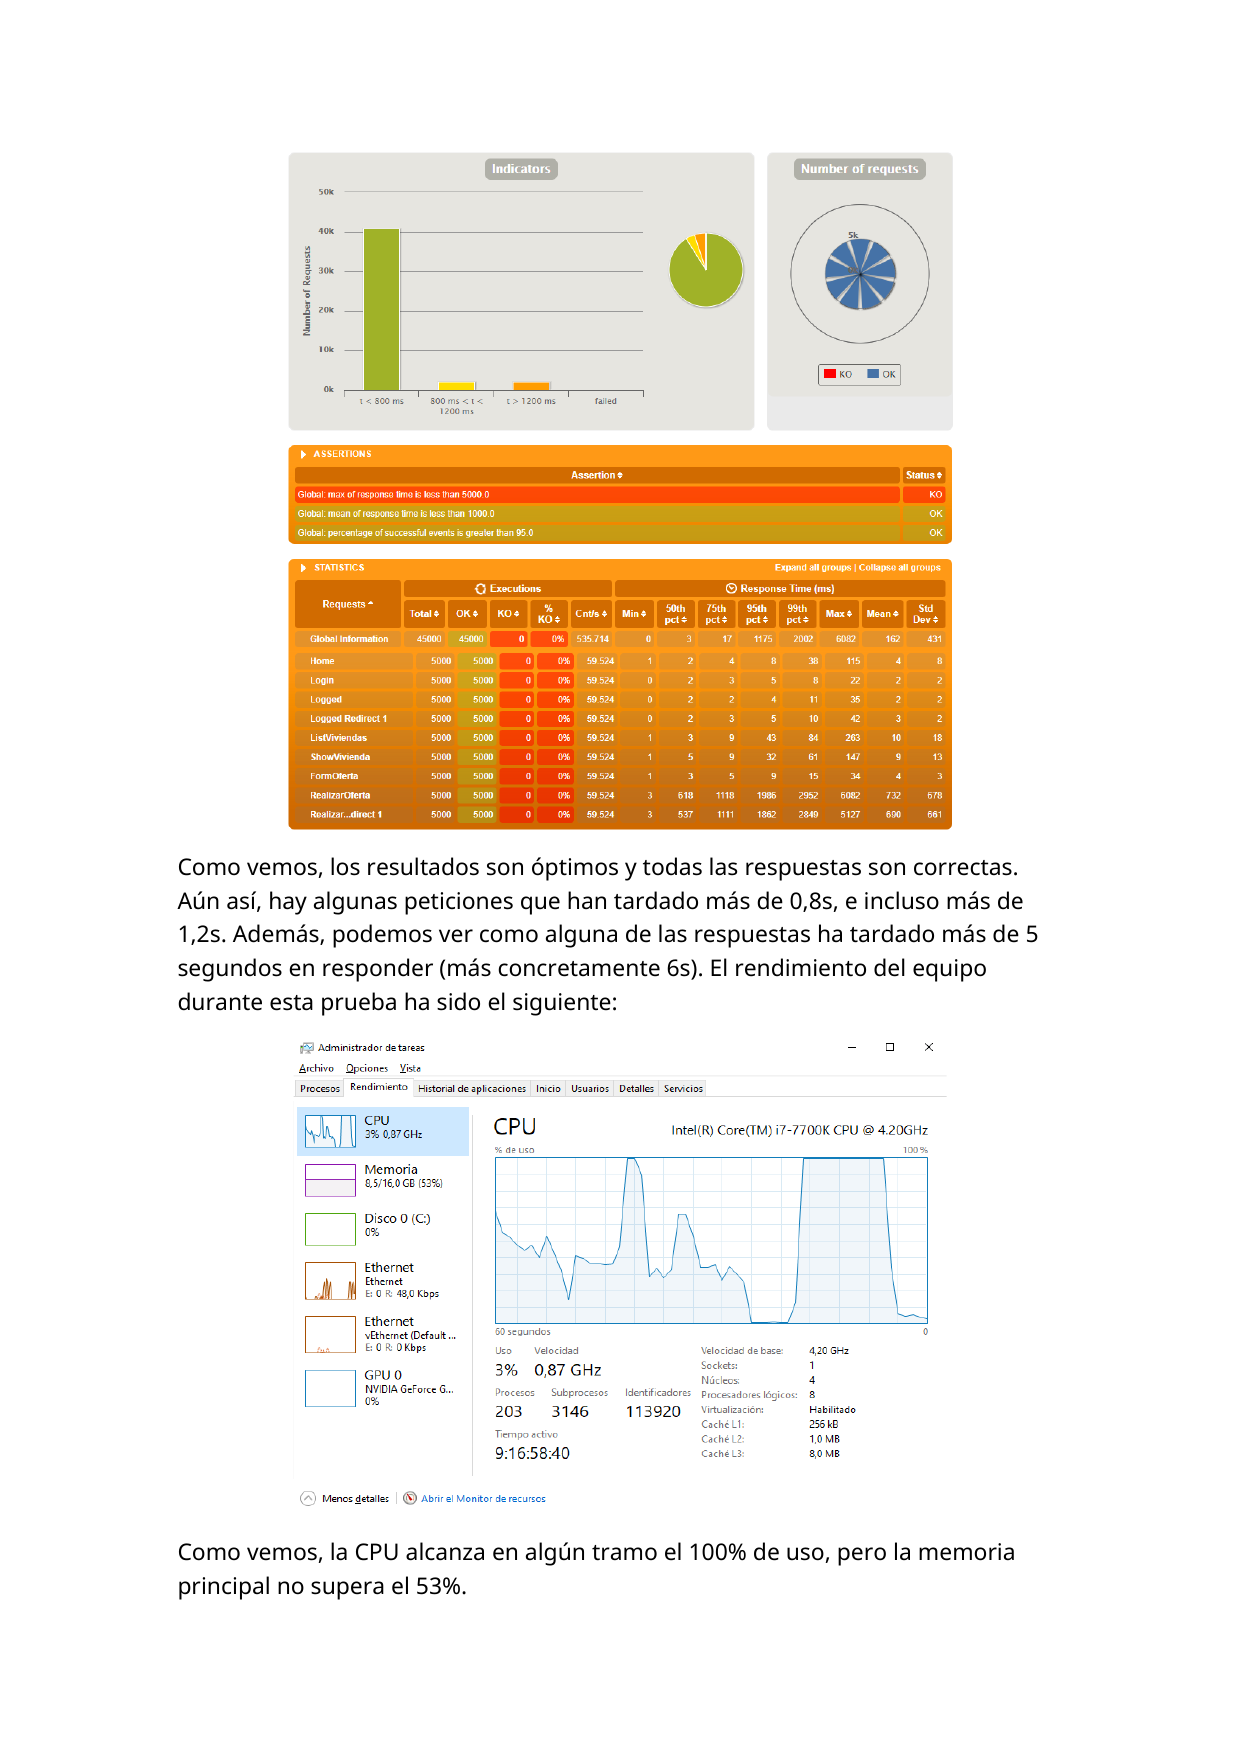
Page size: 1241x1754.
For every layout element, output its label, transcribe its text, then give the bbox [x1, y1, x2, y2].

text Como vemos, la CPU alcanza en algún tramo el 100% de uso, pero la memoria principal no supera el 53%. [177, 1536, 1063, 1601]
picture [293, 1036, 947, 1518]
text Como vemos, los resultados son óptimos y todas las respuestas son correctas. Aún así, hay algunas peticiones que han tardado más de 0,8s, e incluso más de 1,2s. Además, podemos ver como alguna de las respuestas ha tardado más de 5 segundos en responder (más concretamente 6s). El rendimiento del equipo durante esta prueba ha sido el siguiente: [177, 851, 1063, 1017]
picture [283, 147, 957, 832]
